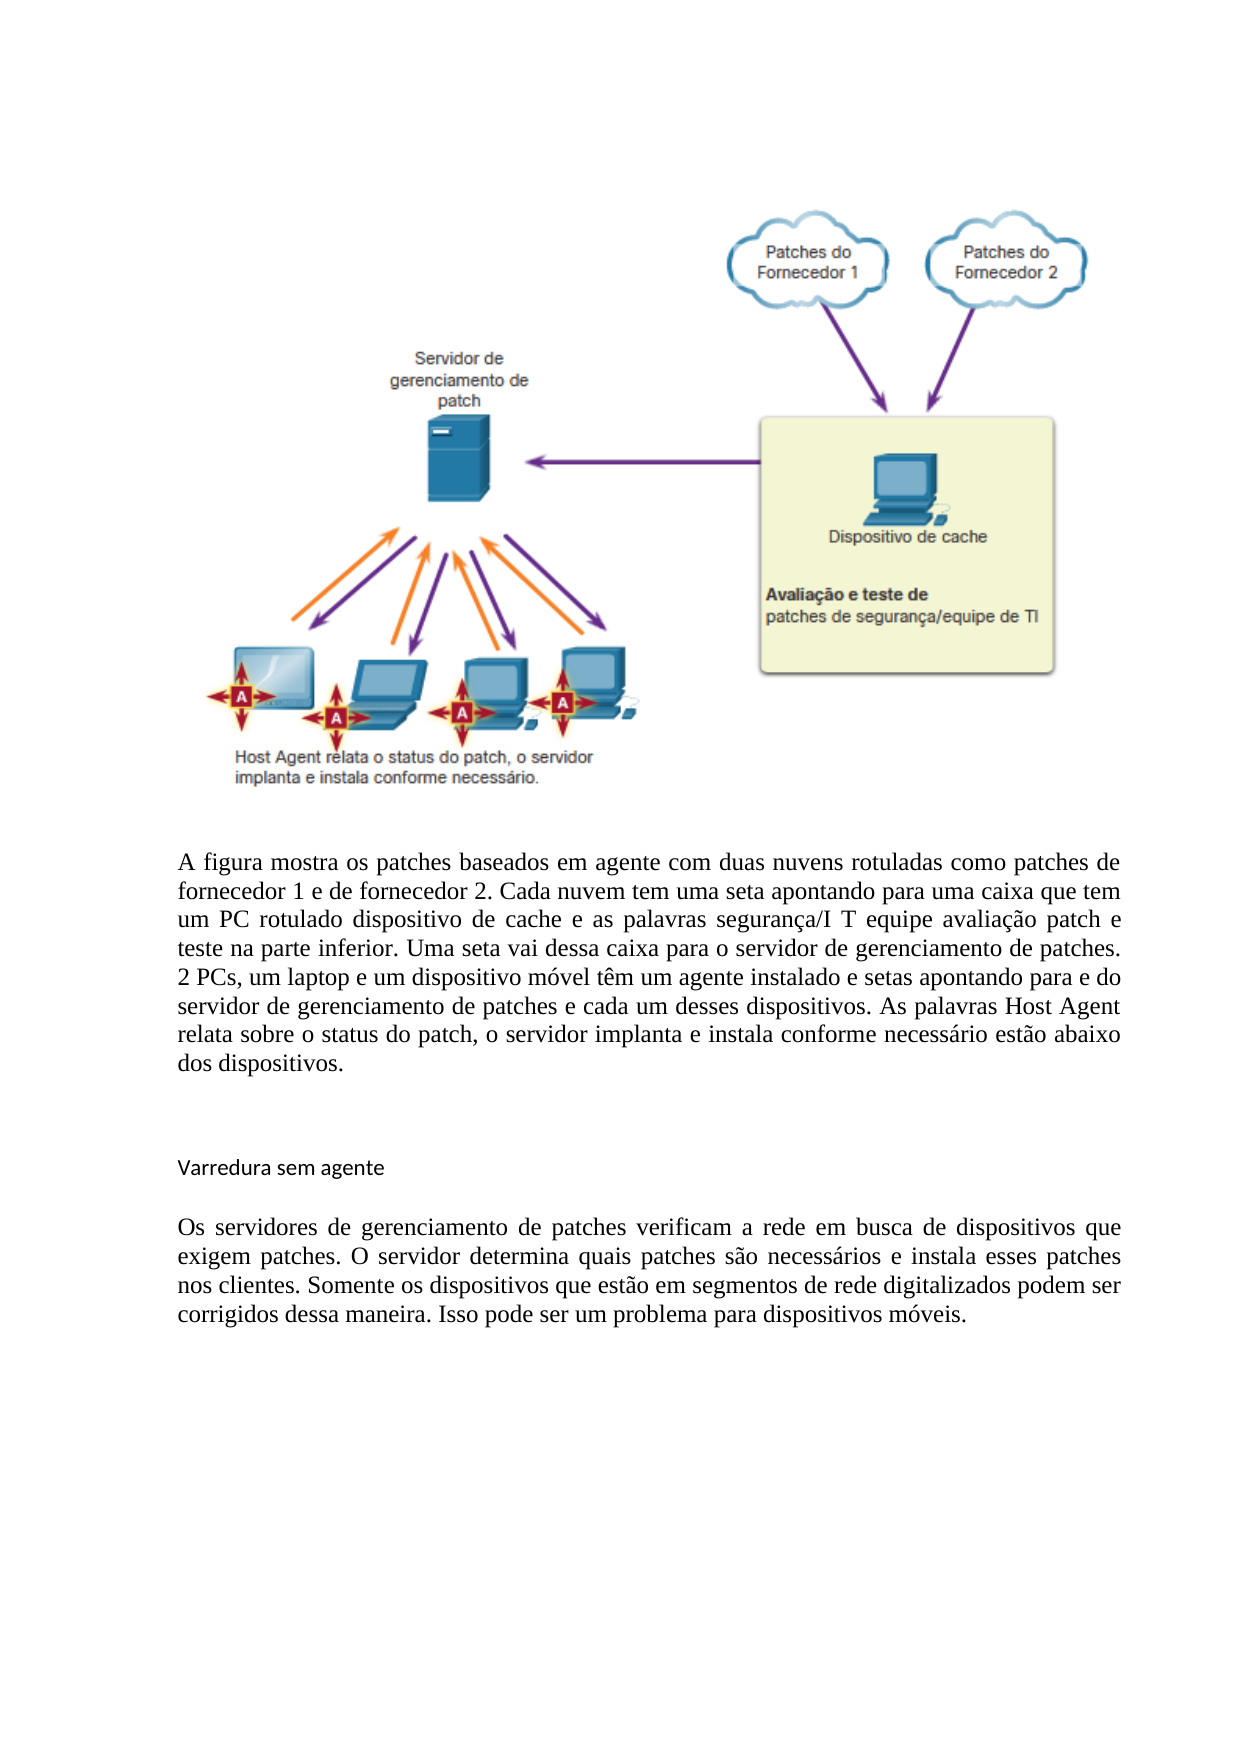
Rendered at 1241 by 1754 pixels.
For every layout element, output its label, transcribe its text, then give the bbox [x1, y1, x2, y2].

picture [177, 177, 1115, 818]
text A figura mostra os patches baseados em agente com duas nuvens rotuladas como patches de fornecedor 1 e de fornecedor 2. Cada nuvem tem uma seta apontando para uma caixa que tem um PC rotulado dispositivo de cache e as palavras segurança/I T equipe avaliação patch e teste na parte inferior. Uma seta vai dessa caixa para o servidor de gerenciamento de patches. 2 PCs, um laptop e um dispositivo móvel têm um agente instalado e setas apontando para e do servidor de gerenciamento de patches e cada um desses dispositivos. As palavras Host Agent relata sobre o status do patch, o servidor implanta e instala conforme necessário estão abaixo dos dispositivos. [177, 847, 1122, 1077]
text Varredura sem agente [177, 1153, 1122, 1181]
text Os servidores de gerenciamento de patches verificam a rede em busca de dispositivos que exigem patches. O servidor determina quais patches são necessários e instala esses patches nos clientes. Somente os dispositivos que estão em segmentos de rede digitalizados podem ser corrigidos dessa maneira. Isso pode ser um problema para dispositivos móveis. [177, 1212, 1122, 1327]
